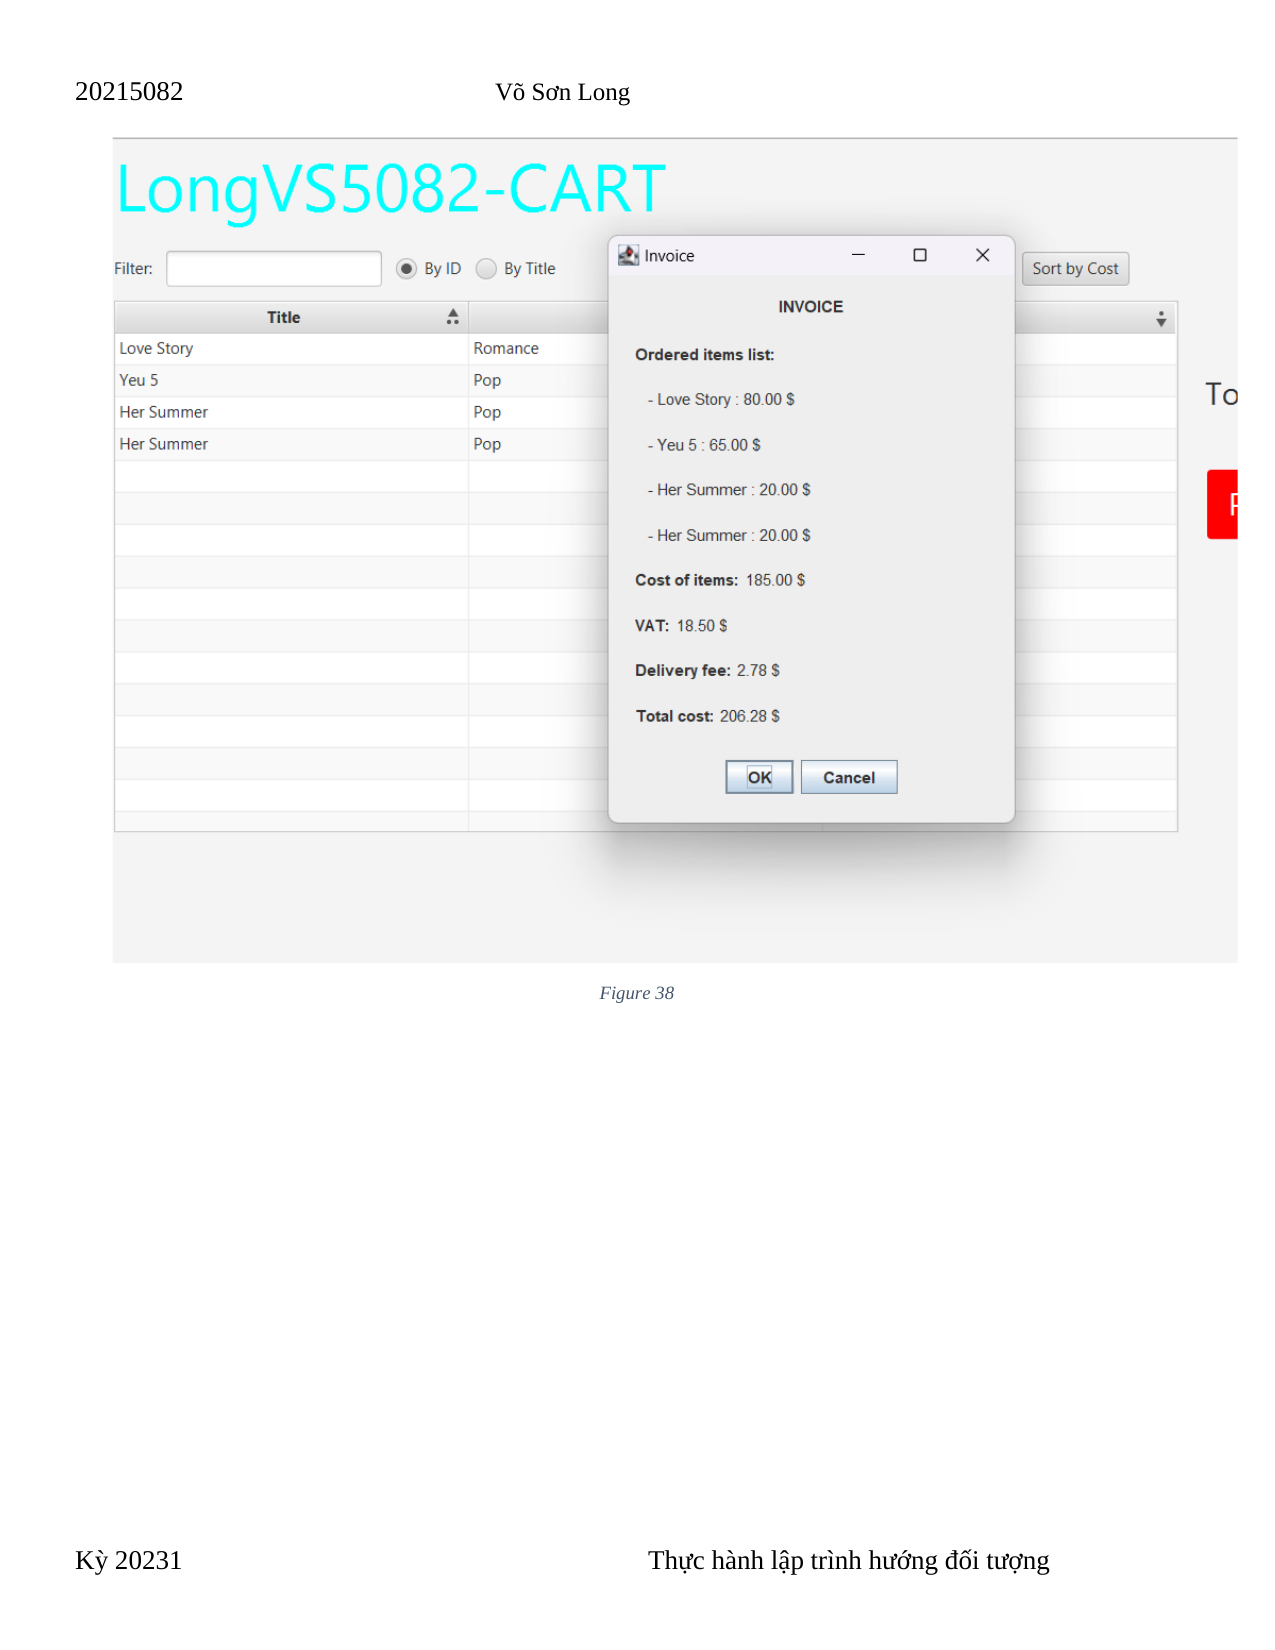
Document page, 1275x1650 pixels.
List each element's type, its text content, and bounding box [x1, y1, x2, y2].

text Figure 38 [75, 982, 1200, 1003]
picture [112, 137, 1238, 963]
